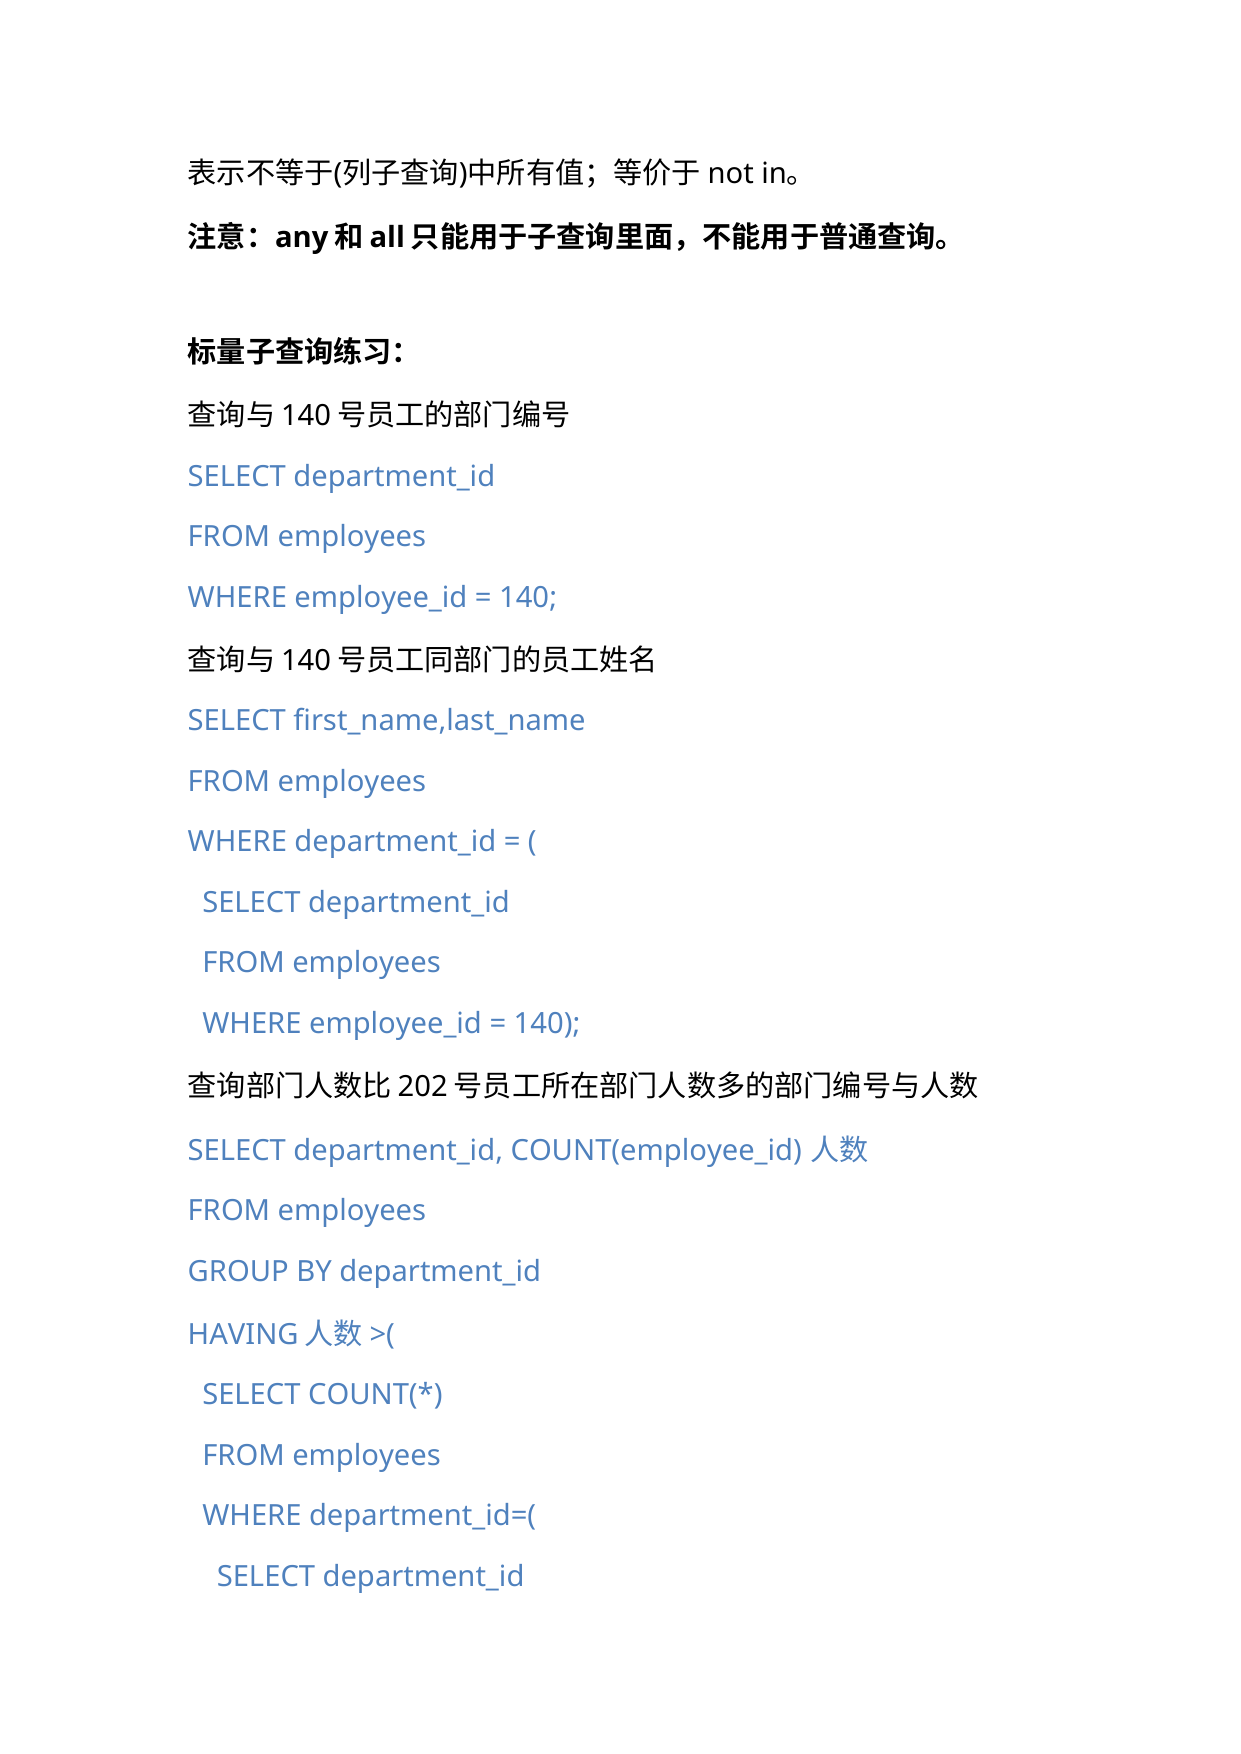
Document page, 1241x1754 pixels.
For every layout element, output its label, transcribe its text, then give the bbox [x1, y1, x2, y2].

text GROUP BY department_id [187, 1250, 1053, 1289]
text SELECT department_id [187, 455, 1053, 494]
text SELECT department_id, COUNT(employee_id) 人数 [187, 1126, 1053, 1168]
text 标量子查询练习： [187, 328, 1053, 371]
text HAVING人数 >( [187, 1310, 1053, 1353]
text SELECT department_id [187, 881, 1053, 921]
text 查询与140号员工同部门的员工姓名 [187, 636, 1053, 679]
text WHERE employee_id = 140; [187, 576, 1053, 616]
text SELECT first_name,last_name [187, 700, 1053, 739]
text WHERE department_id=( [187, 1494, 1053, 1534]
text SELECT department_id [187, 1555, 1053, 1595]
text 查询与140号员工的部门编号 [187, 392, 1053, 434]
text FROM employees [187, 760, 1053, 800]
text 注意：any和all只能用于子查询里面，不能用于普通查询。 [187, 213, 1053, 256]
text 查询部门人数比202号员工所在部门人数多的部门编号与人数 [187, 1063, 1053, 1105]
text WHERE department_id = ( [187, 821, 1053, 860]
text 表示不等于(列子查询)中所有值；等价于 not in。 [187, 150, 1053, 192]
text WHERE employee_id = 140); [187, 1002, 1053, 1042]
text FROM employees [187, 1434, 1053, 1474]
text SELECT COUNT(*) [187, 1373, 1053, 1413]
text FROM employees [187, 515, 1053, 555]
text FROM employees [187, 942, 1053, 981]
text FROM employees [187, 1189, 1053, 1229]
